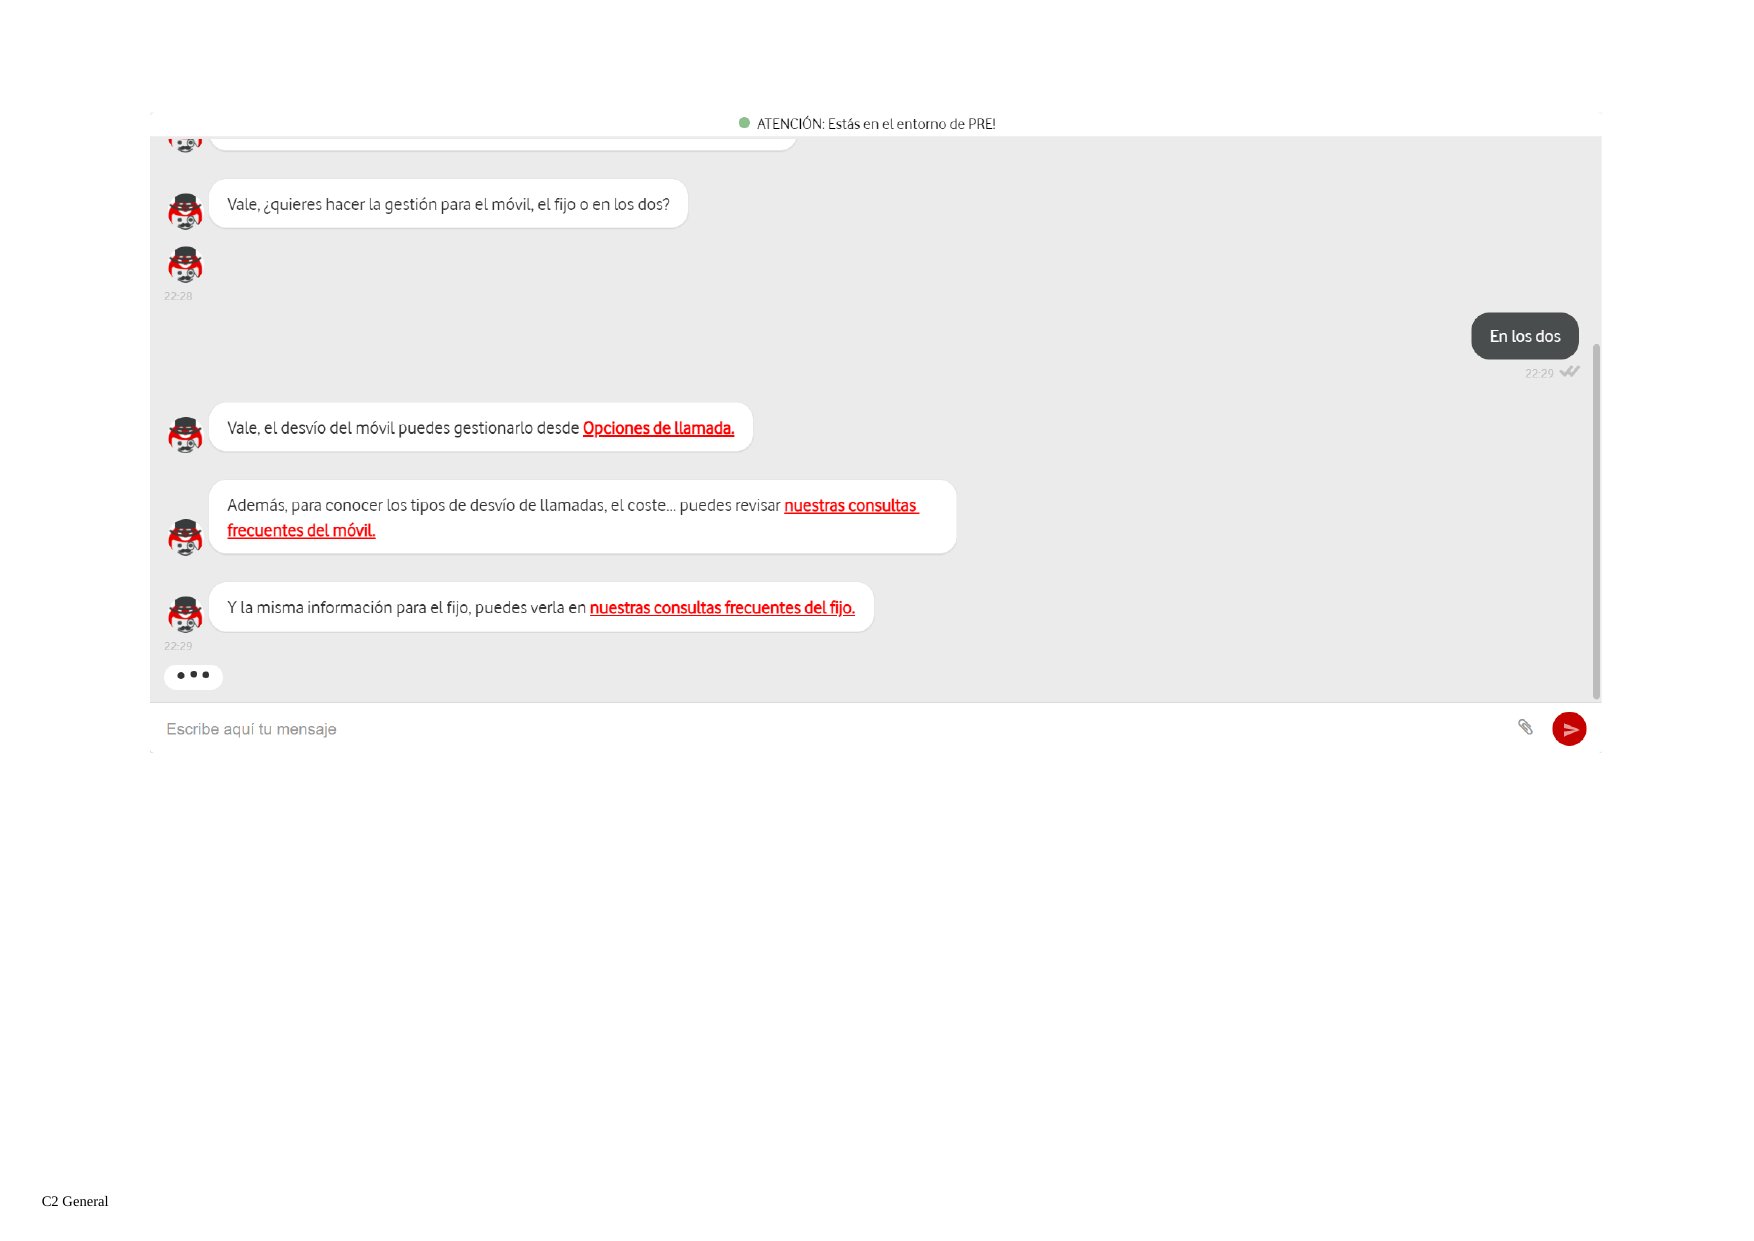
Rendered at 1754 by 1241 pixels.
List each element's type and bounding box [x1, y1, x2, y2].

picture [150, 112, 1602, 753]
